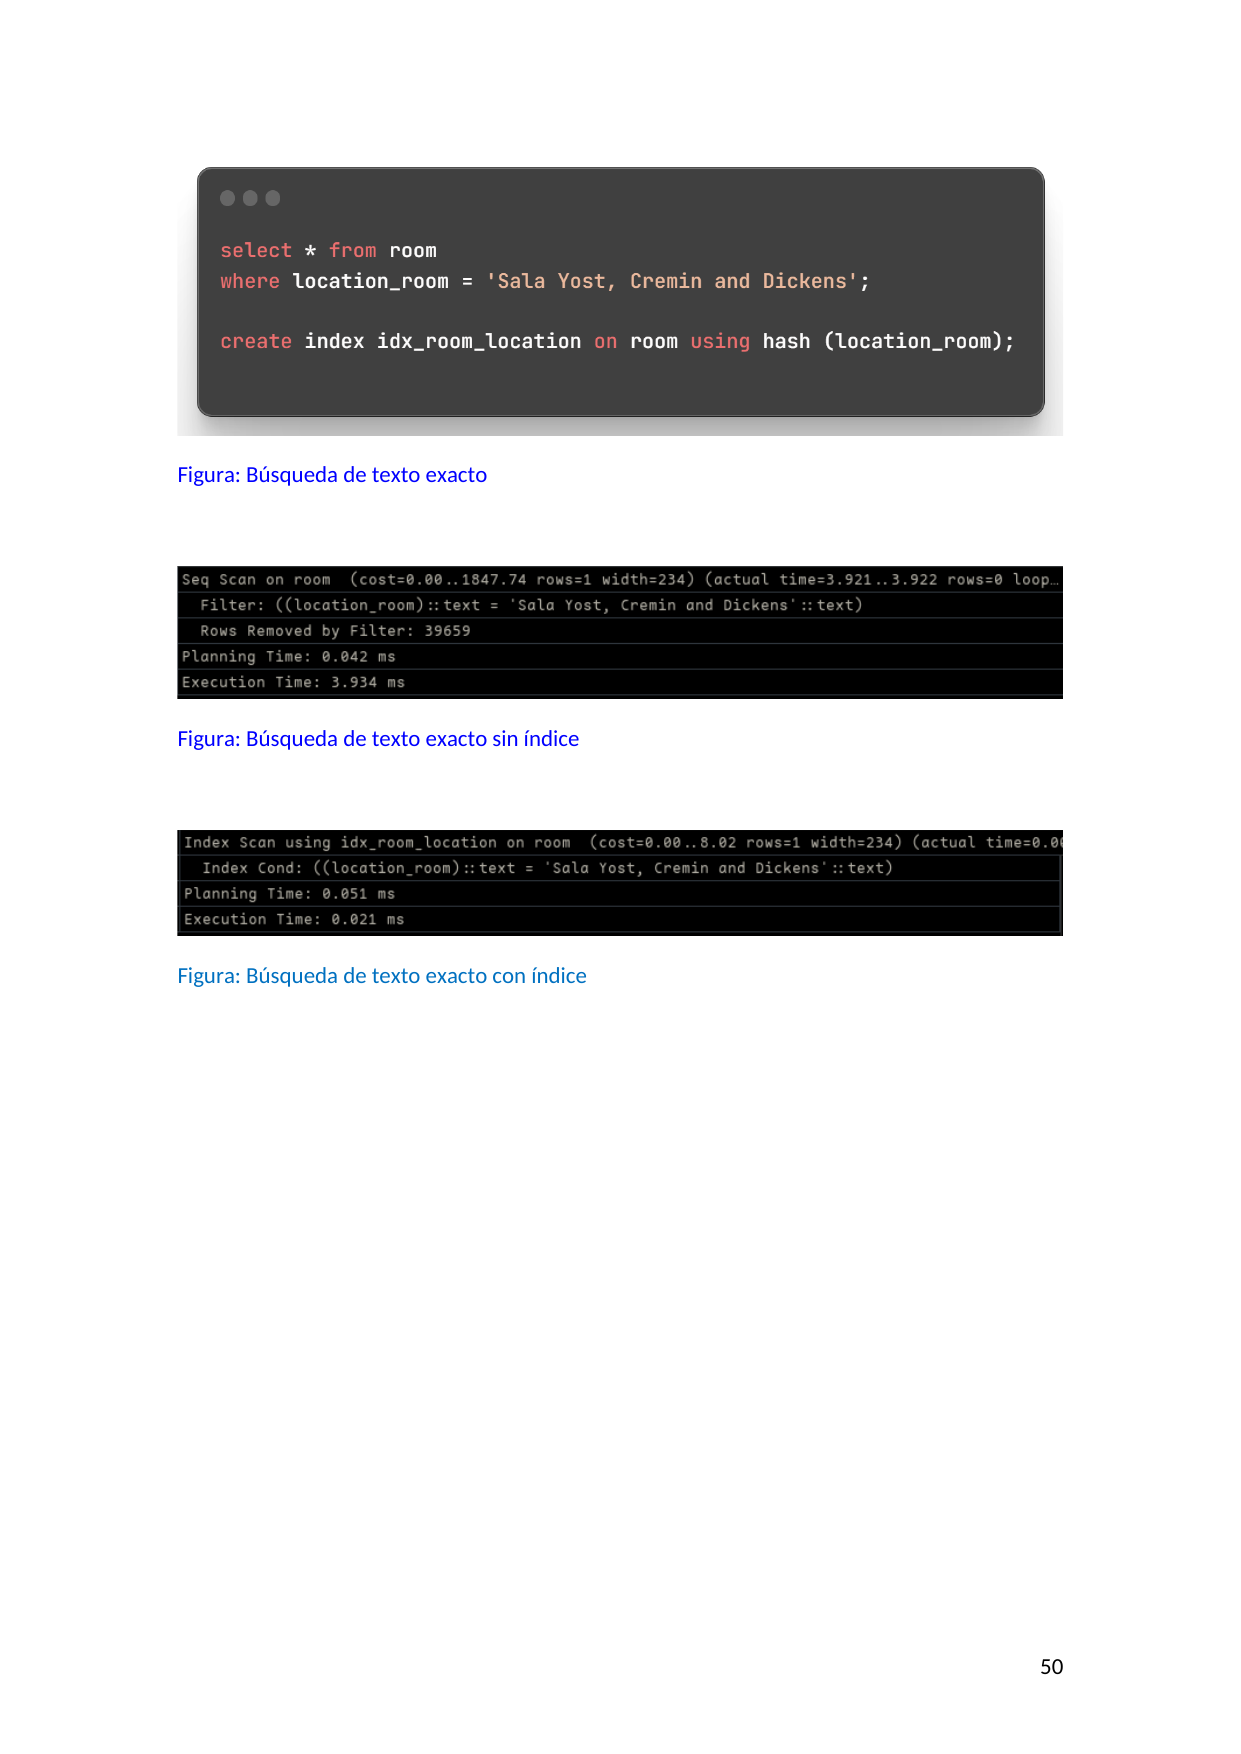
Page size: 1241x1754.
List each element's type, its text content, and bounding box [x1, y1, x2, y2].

picture [177, 147, 1064, 436]
text Figura: Búsqueda de texto exacto sin índice [177, 724, 1063, 752]
picture [177, 830, 1063, 936]
picture [177, 566, 1063, 699]
text Figura: Búsqueda de texto exacto [177, 460, 1063, 488]
text Figura: Búsqueda de texto exacto con índice [177, 961, 1063, 989]
